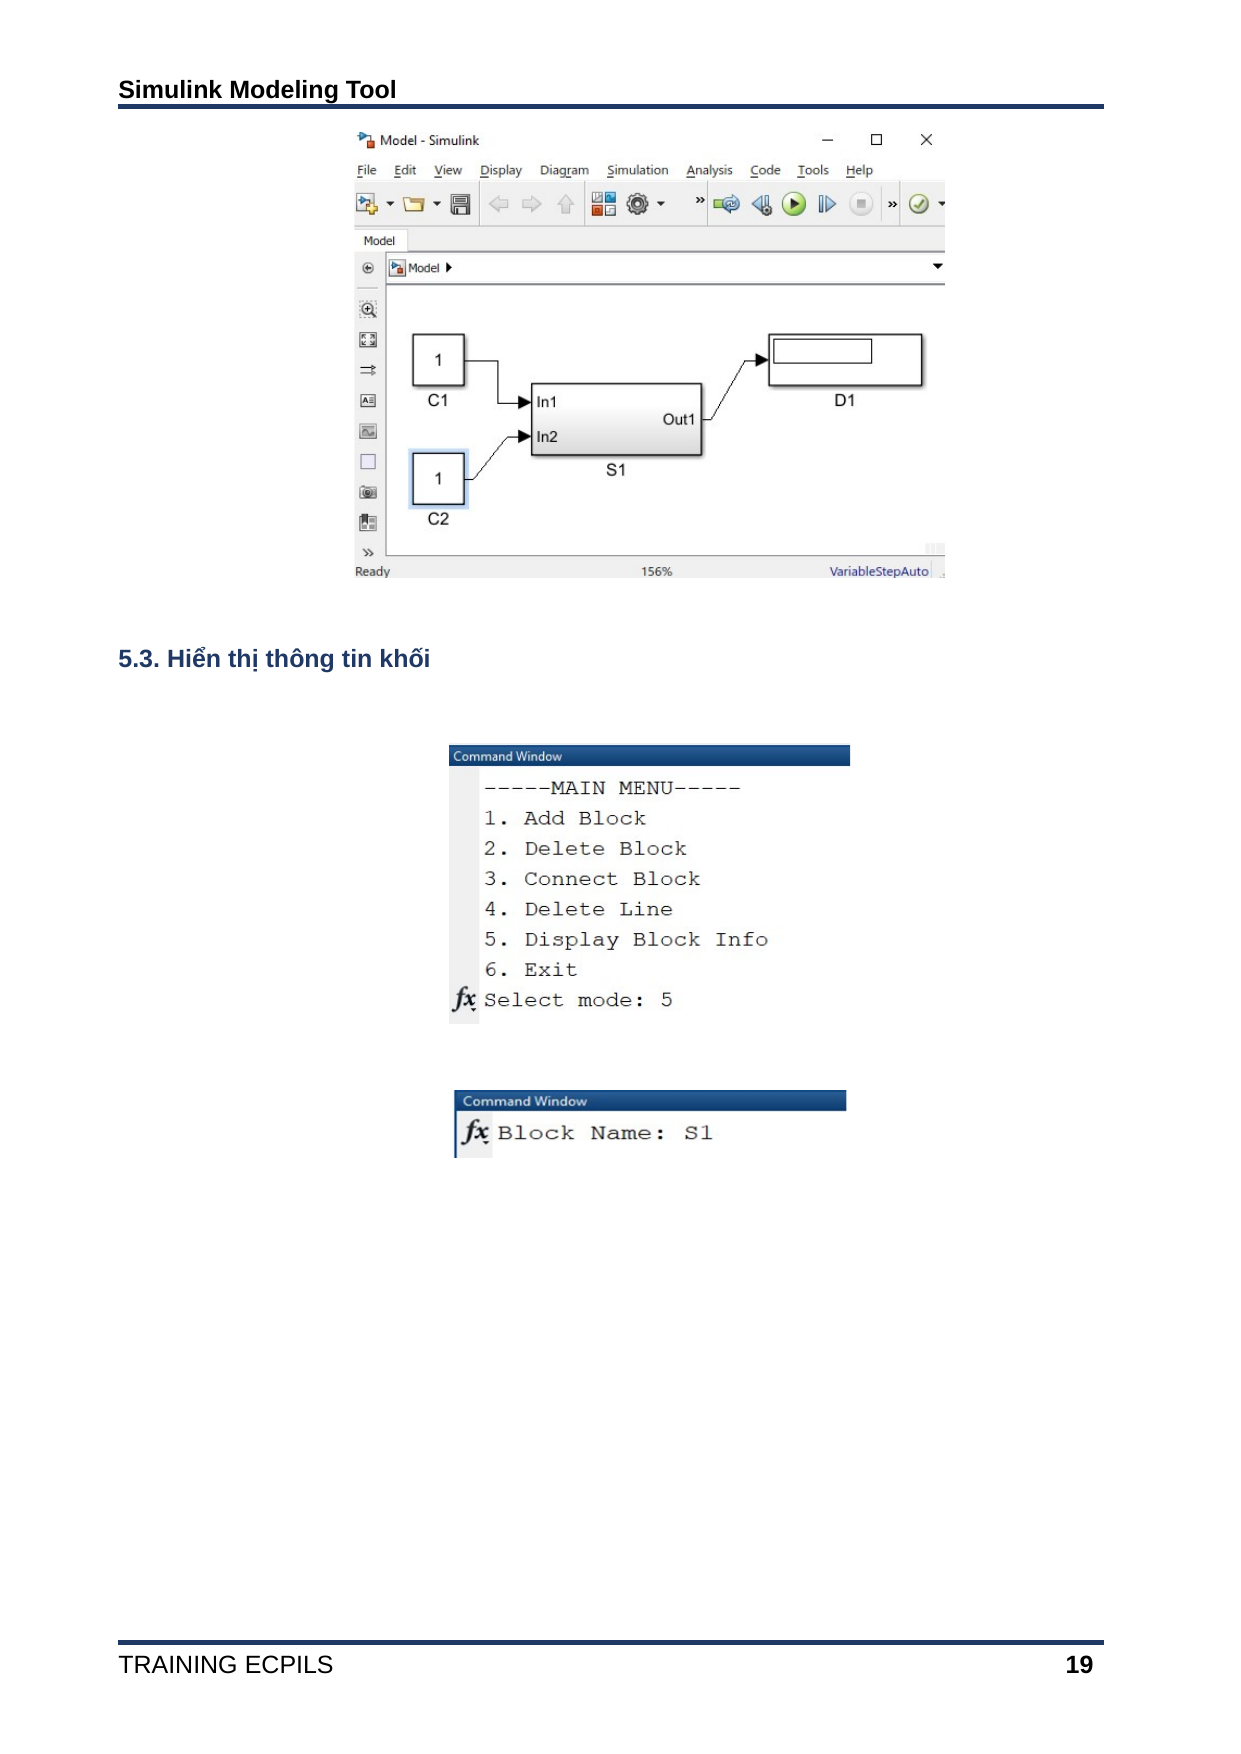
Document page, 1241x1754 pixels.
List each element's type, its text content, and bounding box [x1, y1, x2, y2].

picture [449, 743, 851, 1024]
picture [354, 132, 945, 578]
subtitle Hiển thị thông tin khối [118, 644, 1181, 673]
picture [452, 1090, 847, 1158]
